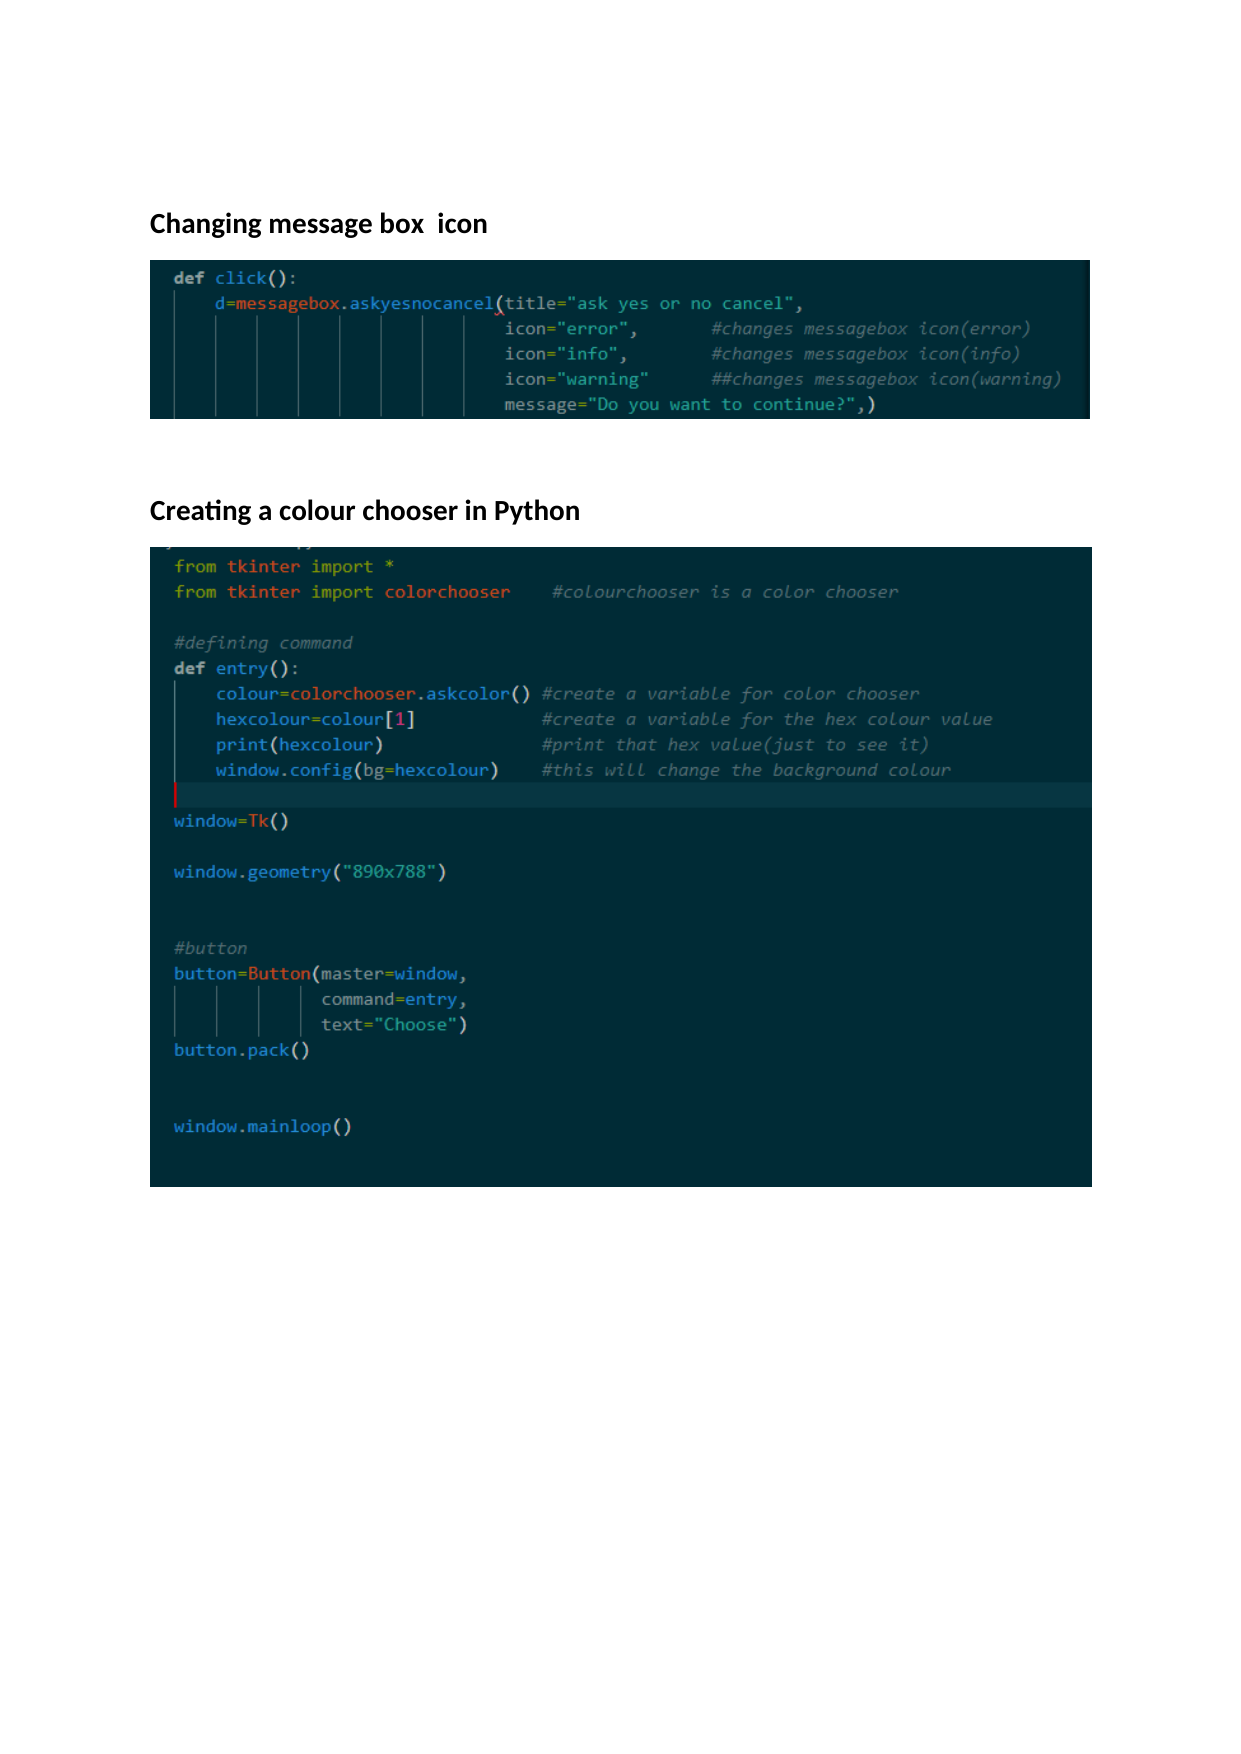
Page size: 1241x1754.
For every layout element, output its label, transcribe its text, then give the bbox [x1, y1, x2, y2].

picture [861, 376, 869, 384]
picture [554, 742, 562, 750]
picture [606, 768, 614, 775]
picture [228, 717, 236, 724]
picture [670, 717, 678, 724]
picture [538, 297, 545, 309]
picture [816, 376, 832, 384]
picture [465, 768, 471, 775]
picture [778, 376, 782, 387]
picture [239, 717, 246, 724]
picture [713, 713, 717, 725]
picture [223, 1048, 236, 1055]
picture [586, 326, 593, 334]
picture [683, 402, 695, 410]
picture [175, 819, 184, 826]
picture [359, 717, 367, 724]
picture [175, 272, 205, 283]
picture [734, 301, 741, 309]
picture [454, 301, 462, 308]
picture [509, 322, 513, 334]
picture [271, 737, 277, 750]
picture [334, 996, 372, 1004]
picture [534, 376, 555, 384]
picture [250, 560, 268, 572]
picture [278, 1044, 287, 1055]
picture [1013, 376, 1020, 384]
picture [310, 297, 329, 309]
picture [474, 768, 484, 775]
picture [475, 301, 483, 308]
picture [176, 662, 205, 674]
picture [334, 1119, 340, 1136]
picture [631, 376, 638, 388]
picture [544, 688, 551, 699]
picture [395, 589, 405, 597]
picture [193, 946, 200, 954]
picture [765, 326, 772, 336]
picture [265, 869, 293, 877]
picture [396, 713, 404, 725]
picture [534, 326, 540, 334]
picture [548, 402, 555, 410]
picture [739, 326, 745, 334]
picture [589, 301, 596, 309]
picture [323, 996, 330, 1004]
picture [263, 640, 268, 650]
picture [606, 326, 613, 334]
picture [175, 968, 188, 979]
picture [438, 1023, 445, 1030]
picture [713, 348, 721, 359]
picture [805, 351, 824, 359]
picture [330, 301, 339, 309]
picture [619, 376, 627, 384]
picture [591, 347, 597, 359]
picture [418, 866, 424, 875]
picture [765, 376, 772, 383]
picture [555, 586, 563, 597]
picture [765, 351, 772, 363]
picture [209, 943, 213, 954]
picture [776, 297, 782, 309]
picture [992, 326, 1000, 332]
picture [343, 768, 351, 779]
picture [249, 640, 257, 646]
picture [527, 402, 534, 410]
picture [302, 742, 308, 750]
picture [298, 640, 325, 648]
picture [280, 739, 293, 750]
picture [508, 347, 512, 359]
picture [847, 351, 855, 359]
picture [186, 564, 216, 572]
picture [502, 589, 510, 597]
picture [264, 1048, 273, 1055]
picture [302, 717, 325, 724]
picture [490, 691, 499, 699]
picture [272, 661, 277, 677]
picture [175, 869, 184, 877]
picture [386, 560, 393, 567]
picture [229, 560, 247, 572]
picture [392, 301, 400, 308]
picture [843, 768, 850, 775]
picture [579, 376, 586, 384]
picture [806, 717, 814, 723]
picture [858, 767, 866, 775]
picture [174, 682, 1092, 807]
picture [806, 764, 814, 775]
picture [321, 587, 372, 601]
picture [1047, 376, 1052, 385]
picture [355, 766, 361, 779]
picture [596, 376, 605, 384]
picture [271, 561, 278, 572]
picture [347, 639, 352, 648]
picture [319, 870, 330, 881]
picture [391, 691, 415, 699]
picture [518, 297, 524, 309]
picture [579, 301, 586, 309]
picture [408, 585, 412, 597]
picture [713, 589, 718, 597]
picture [981, 377, 990, 384]
picture [461, 1017, 466, 1034]
picture [334, 691, 350, 699]
picture [557, 402, 566, 413]
picture [322, 691, 331, 699]
picture [857, 326, 866, 336]
picture [394, 1018, 399, 1030]
picture [543, 764, 561, 775]
picture [847, 328, 854, 334]
picture [900, 718, 906, 725]
picture [1084, 260, 1088, 419]
picture [544, 739, 551, 750]
picture [564, 766, 572, 775]
picture [176, 942, 184, 953]
picture [292, 564, 300, 572]
picture [589, 376, 595, 384]
text Changing message box icon [150, 205, 1090, 241]
picture [638, 586, 650, 597]
picture [754, 326, 762, 334]
picture [280, 589, 289, 597]
picture [502, 691, 510, 699]
picture [259, 589, 268, 597]
picture [322, 742, 330, 750]
picture [818, 402, 834, 410]
picture [223, 666, 236, 673]
picture [316, 1124, 330, 1135]
picture [264, 691, 274, 699]
picture [186, 589, 216, 597]
picture [713, 323, 721, 334]
picture [248, 967, 261, 979]
picture [576, 742, 581, 750]
picture [387, 711, 392, 728]
picture [196, 1124, 209, 1131]
picture [196, 869, 209, 877]
picture [385, 764, 409, 775]
picture [543, 713, 552, 724]
picture [984, 717, 992, 725]
picture [377, 737, 382, 754]
picture [652, 402, 658, 410]
picture [670, 691, 678, 699]
picture [820, 767, 824, 778]
picture [292, 1042, 298, 1059]
picture [606, 717, 614, 725]
picture [954, 376, 964, 384]
picture [891, 713, 895, 725]
picture [223, 971, 246, 979]
picture [177, 585, 184, 597]
picture [872, 764, 878, 775]
picture [754, 351, 762, 359]
picture [250, 814, 257, 826]
picture [312, 560, 362, 576]
picture [851, 589, 866, 597]
picture [381, 301, 389, 311]
picture [305, 1124, 314, 1132]
picture [236, 946, 242, 953]
picture [370, 767, 384, 779]
picture [227, 585, 247, 597]
picture [722, 717, 730, 723]
picture [495, 296, 504, 315]
picture [946, 326, 954, 334]
picture [443, 971, 457, 979]
picture [376, 971, 405, 979]
picture [356, 301, 364, 308]
picture [940, 351, 958, 359]
picture [185, 637, 199, 648]
picture [568, 402, 586, 408]
picture [508, 298, 514, 309]
picture [649, 717, 655, 725]
picture [879, 348, 886, 359]
picture [512, 686, 517, 703]
picture [223, 869, 237, 877]
picture [517, 327, 523, 334]
picture [733, 350, 746, 359]
picture [177, 637, 184, 648]
picture [419, 301, 425, 308]
picture [221, 818, 247, 826]
picture [982, 351, 989, 358]
picture [312, 687, 317, 699]
picture [690, 767, 702, 775]
picture [248, 1124, 263, 1132]
picture [301, 691, 310, 699]
picture [250, 585, 255, 597]
picture [277, 691, 298, 699]
picture [423, 971, 429, 979]
picture [691, 589, 698, 597]
picture [217, 768, 226, 775]
picture [334, 864, 340, 881]
picture [409, 711, 413, 728]
picture [888, 374, 900, 384]
picture [255, 692, 261, 699]
picture [322, 971, 335, 979]
picture [345, 1022, 351, 1030]
picture [568, 376, 576, 384]
picture [217, 713, 226, 724]
picture [238, 768, 251, 775]
picture [506, 402, 524, 409]
picture [518, 351, 524, 359]
picture [227, 301, 266, 309]
picture [307, 768, 320, 775]
picture [432, 968, 440, 979]
picture [175, 1124, 184, 1131]
picture [675, 402, 680, 410]
picture [407, 301, 416, 308]
picture [733, 324, 737, 334]
picture [248, 1048, 252, 1059]
picture [439, 867, 445, 881]
picture [445, 997, 456, 1008]
picture [927, 768, 934, 775]
picture [286, 717, 293, 724]
picture [671, 589, 676, 597]
text Creating a colour chooser in Python [150, 492, 1090, 528]
picture [312, 585, 317, 597]
picture [443, 688, 455, 699]
picture [217, 742, 232, 753]
picture [670, 764, 681, 775]
picture [879, 323, 886, 334]
picture [283, 816, 287, 829]
picture [258, 272, 265, 283]
picture [682, 767, 688, 775]
picture [228, 640, 236, 648]
picture [667, 301, 674, 308]
picture [221, 1124, 237, 1132]
picture [578, 351, 586, 359]
picture [175, 560, 183, 572]
picture [354, 687, 392, 699]
picture [265, 768, 279, 775]
picture [812, 402, 817, 410]
picture [386, 589, 394, 597]
picture [359, 742, 367, 750]
picture [186, 943, 191, 954]
picture [366, 297, 379, 308]
picture [365, 561, 372, 572]
picture [292, 589, 300, 597]
picture [543, 326, 555, 334]
picture [249, 869, 256, 881]
picture [774, 766, 786, 775]
picture [606, 403, 615, 410]
picture [208, 636, 217, 651]
picture [528, 298, 534, 309]
picture [418, 768, 424, 775]
picture [743, 764, 751, 775]
picture [858, 688, 866, 699]
picture [349, 742, 356, 750]
picture [860, 351, 870, 362]
picture [796, 402, 802, 410]
picture [416, 585, 499, 597]
picture [599, 398, 604, 410]
picture [797, 376, 802, 384]
picture [743, 373, 751, 384]
picture [255, 666, 267, 677]
picture [375, 993, 420, 1004]
picture [879, 376, 886, 383]
picture [271, 817, 277, 830]
picture [724, 374, 732, 384]
picture [280, 564, 289, 572]
picture [270, 274, 275, 287]
picture [890, 589, 898, 597]
picture [587, 767, 592, 775]
picture [268, 301, 307, 312]
picture [280, 1124, 288, 1131]
picture [365, 764, 372, 775]
picture [600, 297, 604, 309]
picture [297, 971, 310, 979]
picture [175, 1044, 188, 1055]
picture [294, 1120, 298, 1132]
picture [1034, 376, 1041, 384]
picture [269, 587, 278, 597]
picture [201, 818, 209, 826]
picture [680, 589, 688, 596]
picture [805, 326, 818, 334]
picture [538, 402, 544, 410]
picture [734, 765, 740, 775]
picture [714, 374, 722, 384]
picture [508, 373, 512, 384]
picture [260, 815, 268, 826]
picture [534, 351, 555, 359]
picture [547, 301, 555, 309]
picture [806, 589, 814, 597]
picture [838, 586, 844, 593]
